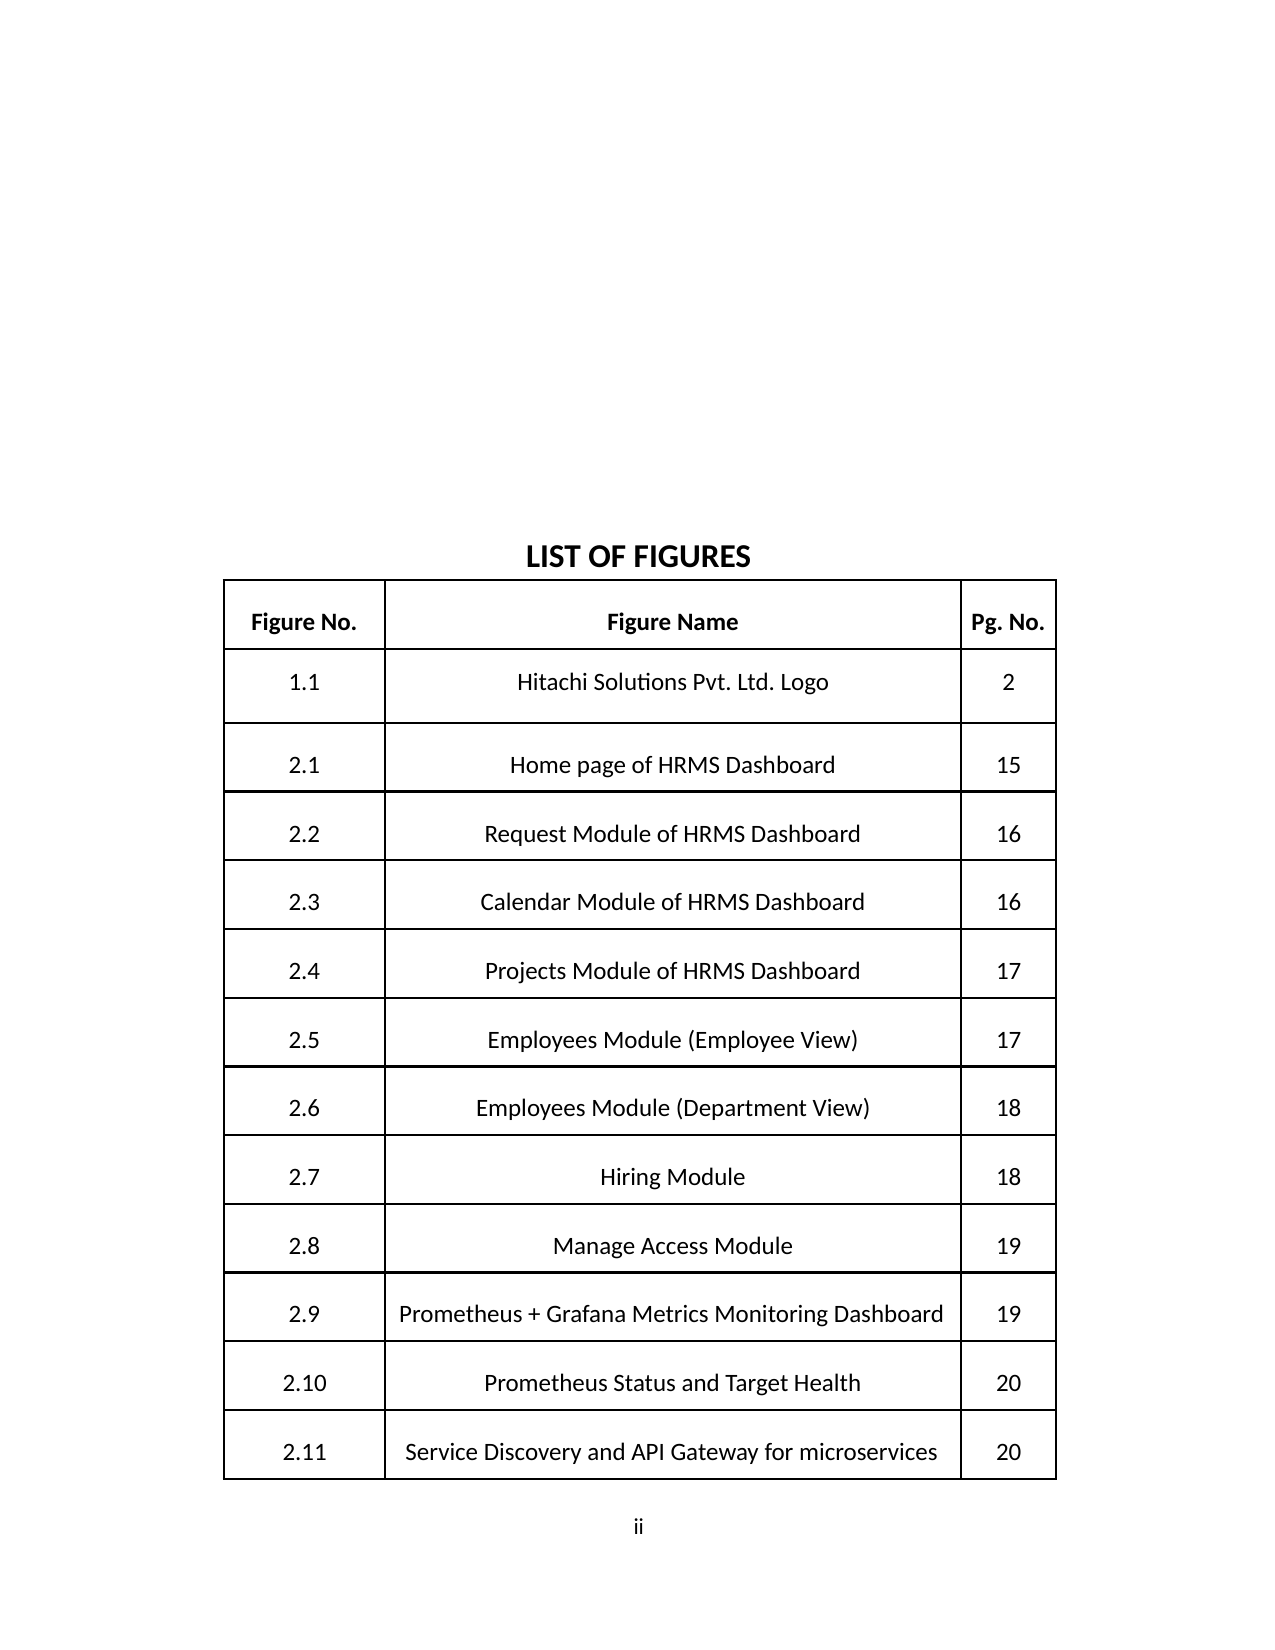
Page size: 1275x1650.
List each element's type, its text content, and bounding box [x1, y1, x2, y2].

table_cell Request Module of HRMS Dashboard [386, 793, 960, 859]
table_cell 18 [962, 1136, 1055, 1203]
table_cell 17 [962, 999, 1055, 1065]
table_cell 18 [962, 1068, 1055, 1134]
table_cell 19 [962, 1274, 1055, 1340]
table_cell 20 [962, 1342, 1055, 1409]
table_cell 16 [962, 861, 1055, 928]
table_cell Projects Module of HRMS Dashboard [386, 930, 960, 997]
table_header Pg. No. [962, 581, 1055, 648]
table_cell Employees Module (Employee View) [386, 999, 960, 1065]
table_cell Manage Access Module [386, 1205, 960, 1271]
table_cell 2.11 [225, 1411, 384, 1478]
table_cell 2.3 [225, 861, 384, 928]
table_cell Prometheus Status and Target Health [386, 1342, 960, 1409]
table_cell Hitachi Solutions Pvt. Ltd. Logo [386, 650, 960, 722]
table_cell 2 [962, 650, 1055, 722]
table_cell 2.8 [225, 1205, 384, 1271]
table_cell 20 [962, 1411, 1055, 1478]
table_cell 1.1 [225, 650, 384, 722]
table_cell 17 [962, 930, 1055, 997]
table_cell Prometheus + Grafana Metrics Monitoring Dashboard [386, 1274, 960, 1340]
table_cell 16 [962, 793, 1055, 859]
table_cell 2.9 [225, 1274, 384, 1340]
table_cell Service Discovery and API Gateway for microservices [386, 1411, 960, 1478]
table_cell 2.4 [225, 930, 384, 997]
table_header Figure No. [225, 581, 384, 648]
table_cell Hiring Module [386, 1136, 960, 1203]
table_cell 2.7 [225, 1136, 384, 1203]
text LIST OF FIGURES [177, 535, 751, 576]
table_cell 2.1 [225, 724, 384, 790]
table_cell 2.2 [225, 793, 384, 859]
table_cell 2.5 [225, 999, 384, 1065]
table_cell 19 [962, 1205, 1055, 1271]
table_header Figure Name [386, 581, 960, 648]
table_cell 15 [962, 724, 1055, 790]
table_cell 2.10 [225, 1342, 384, 1409]
table_cell Employees Module (Department View) [386, 1068, 960, 1134]
table_cell Calendar Module of HRMS Dashboard [386, 861, 960, 928]
table_cell Home page of HRMS Dashboard [386, 724, 960, 790]
table_cell 2.6 [225, 1068, 384, 1134]
